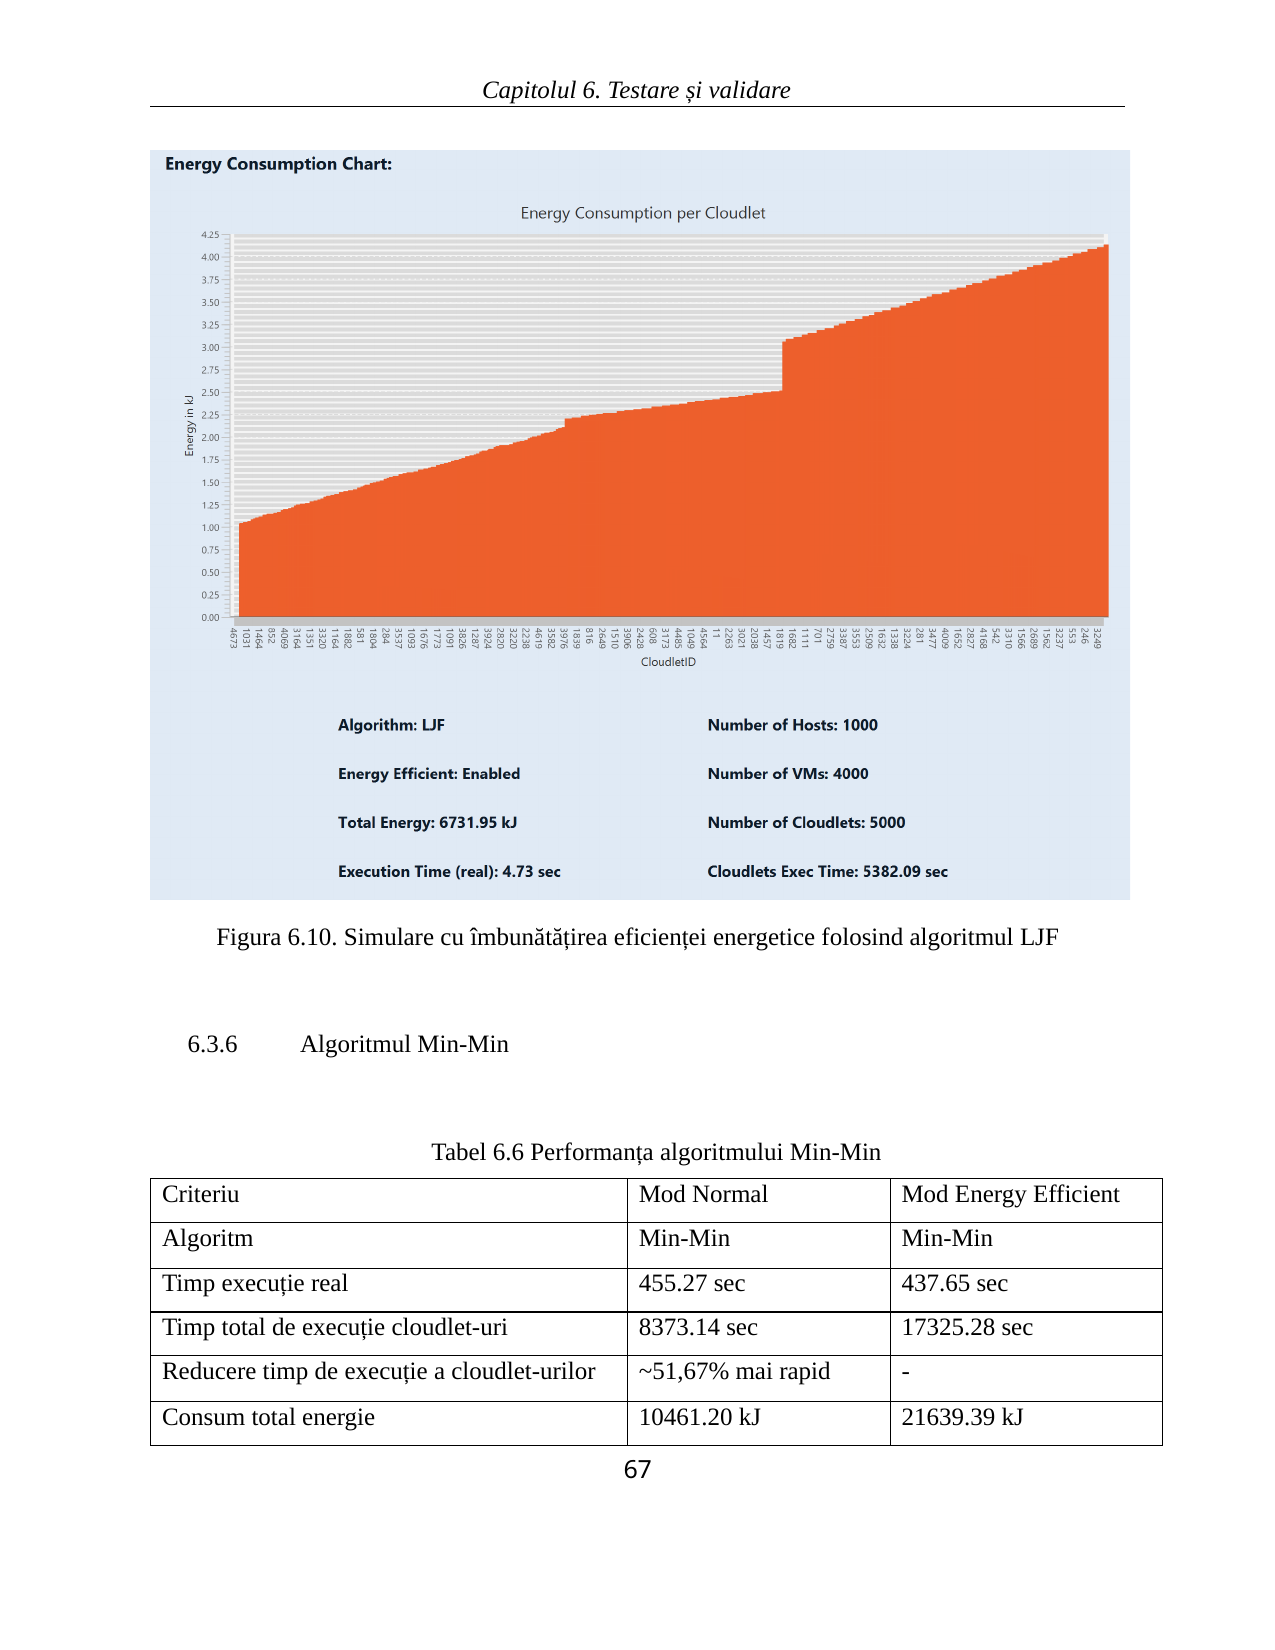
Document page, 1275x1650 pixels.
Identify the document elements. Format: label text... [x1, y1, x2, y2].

table_cell ~51,67% mai rapid [628, 1356, 890, 1401]
table_cell Timp total de execuție cloudlet-uri [151, 1313, 627, 1355]
text Figura 6.10. Simulare cu îmbunătățirea eficienței energetice folosind algoritmul LJF [150, 922, 1125, 951]
table_cell 8373.14 sec [628, 1313, 890, 1355]
list Tabel 6.6 Performanța algoritmului Min-Min [187, 1137, 1125, 1166]
table_cell Min-Min [891, 1223, 1162, 1267]
table_cell Reducere timp de execuție a cloudlet-urilor [151, 1356, 627, 1401]
table_header Criteriu [151, 1179, 627, 1222]
table_cell 10461.20 kJ [628, 1402, 890, 1444]
table_cell 455.27 sec [628, 1269, 890, 1311]
table_cell Min-Min [628, 1223, 890, 1267]
table_cell - [891, 1356, 1162, 1401]
table_cell Timp execuție real [151, 1269, 627, 1311]
table_cell 437.65 sec [891, 1269, 1162, 1311]
table_cell 17325.28 sec [891, 1313, 1162, 1355]
table_cell Algoritm [151, 1223, 627, 1267]
table_header Mod Normal [628, 1179, 890, 1222]
picture [150, 150, 1131, 900]
table_cell 21639.39 kJ [891, 1402, 1162, 1444]
text Algoritmul Min-Min [187, 1029, 1125, 1058]
table_cell Consum total energie [151, 1402, 627, 1444]
table_header Mod Energy Efficient [891, 1179, 1162, 1222]
